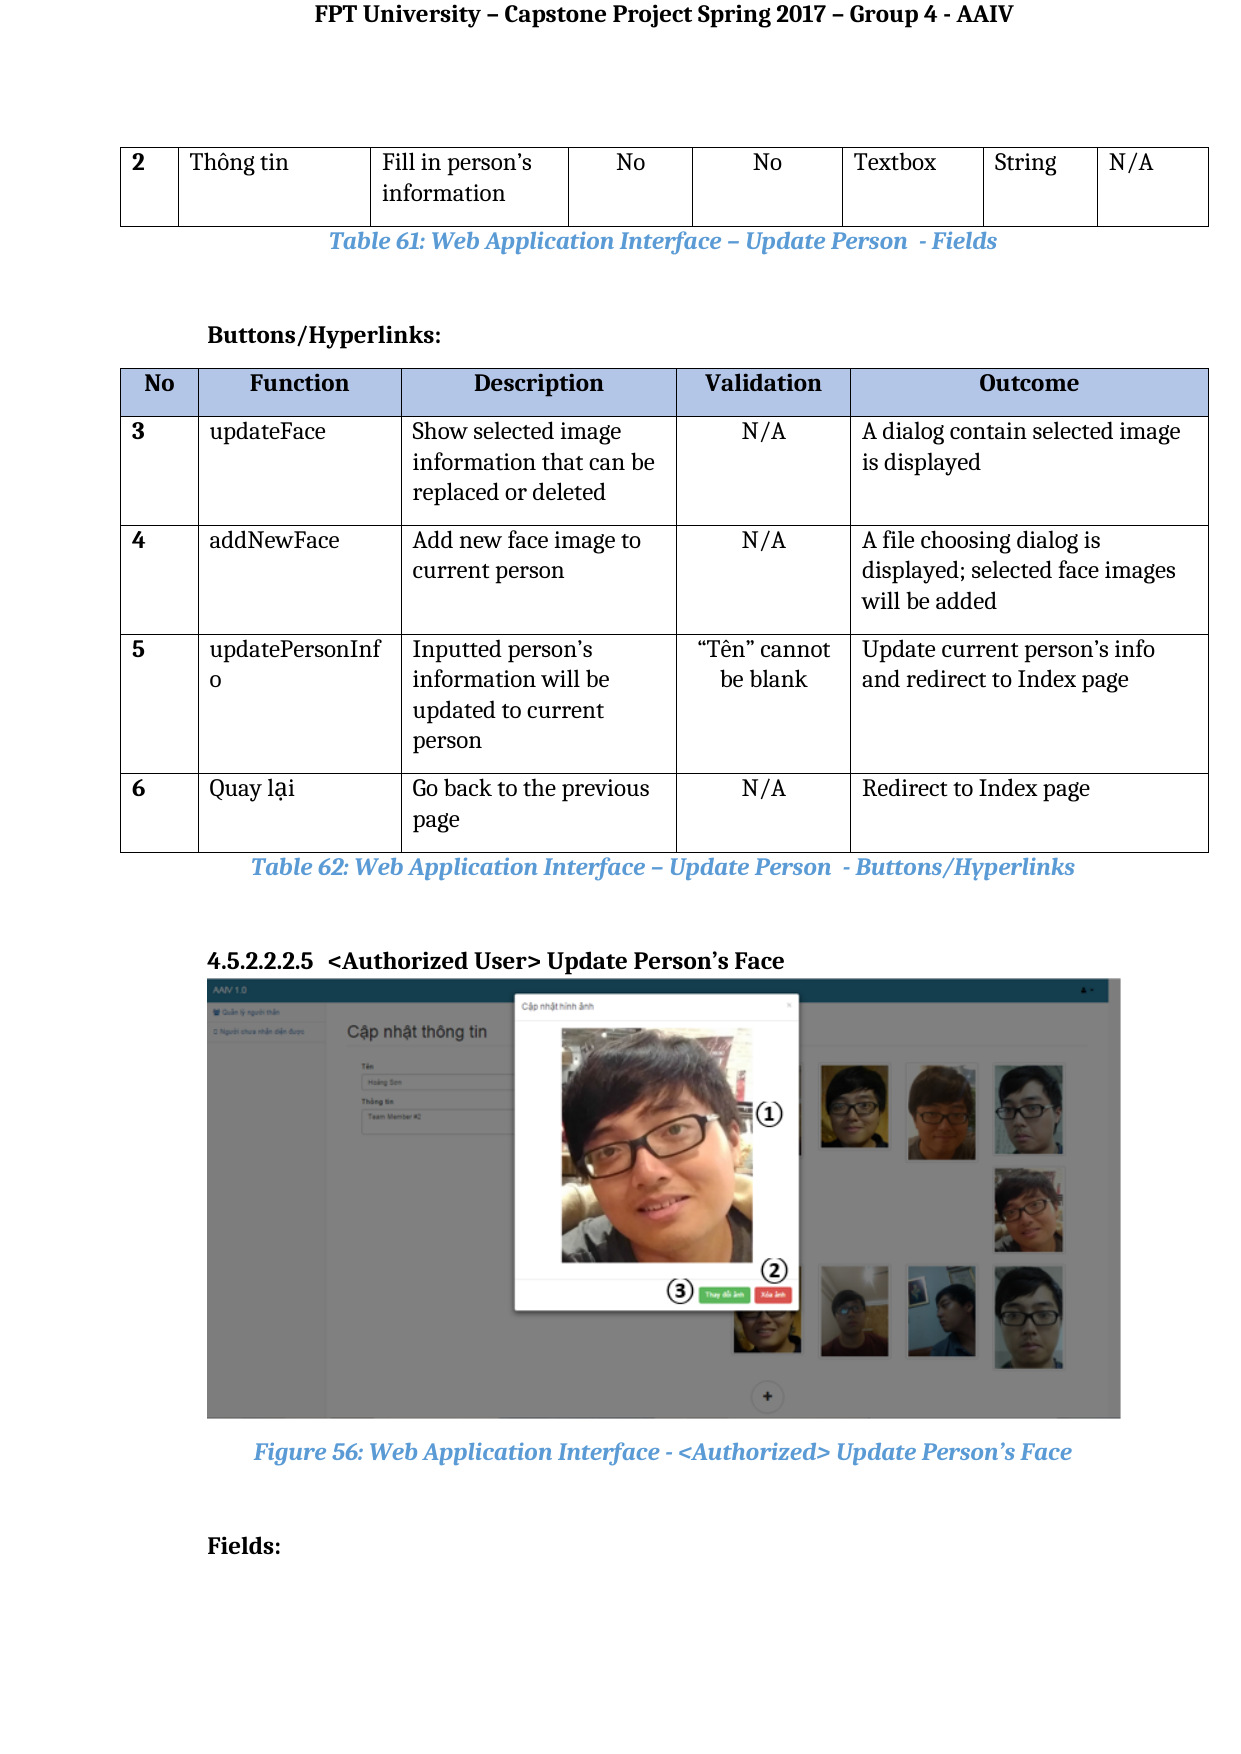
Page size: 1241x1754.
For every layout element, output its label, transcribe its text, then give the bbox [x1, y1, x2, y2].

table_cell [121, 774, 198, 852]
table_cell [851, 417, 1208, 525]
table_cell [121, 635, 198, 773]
text Figure 56: Web Application Interface - <Authorized> Update Person’s Face [207, 1438, 1122, 1467]
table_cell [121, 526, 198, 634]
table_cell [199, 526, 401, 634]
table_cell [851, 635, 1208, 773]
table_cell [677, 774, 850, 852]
text Buttons/Hyperlinks: [207, 321, 1122, 349]
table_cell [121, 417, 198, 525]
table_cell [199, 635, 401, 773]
text Table 62: Web Application Interface – Update Person - Buttons/Hyperlinks [207, 853, 1122, 882]
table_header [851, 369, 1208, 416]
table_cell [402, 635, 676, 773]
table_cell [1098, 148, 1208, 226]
text Table 61: Web Application Interface – Update Person - Fields [207, 227, 1122, 255]
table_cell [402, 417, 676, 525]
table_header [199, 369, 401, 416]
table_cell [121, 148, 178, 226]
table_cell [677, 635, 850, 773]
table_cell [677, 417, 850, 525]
subtitle <Authorized User> Update Person’s Face [207, 947, 1122, 976]
picture [207, 977, 1122, 1420]
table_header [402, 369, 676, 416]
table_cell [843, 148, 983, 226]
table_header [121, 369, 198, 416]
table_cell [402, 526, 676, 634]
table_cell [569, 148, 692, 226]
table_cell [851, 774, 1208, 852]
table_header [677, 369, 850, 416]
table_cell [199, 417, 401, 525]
text Fields: [207, 1532, 1122, 1561]
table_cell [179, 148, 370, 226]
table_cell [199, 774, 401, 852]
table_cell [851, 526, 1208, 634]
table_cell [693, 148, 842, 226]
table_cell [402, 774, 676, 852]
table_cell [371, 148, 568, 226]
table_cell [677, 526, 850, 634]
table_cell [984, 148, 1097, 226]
